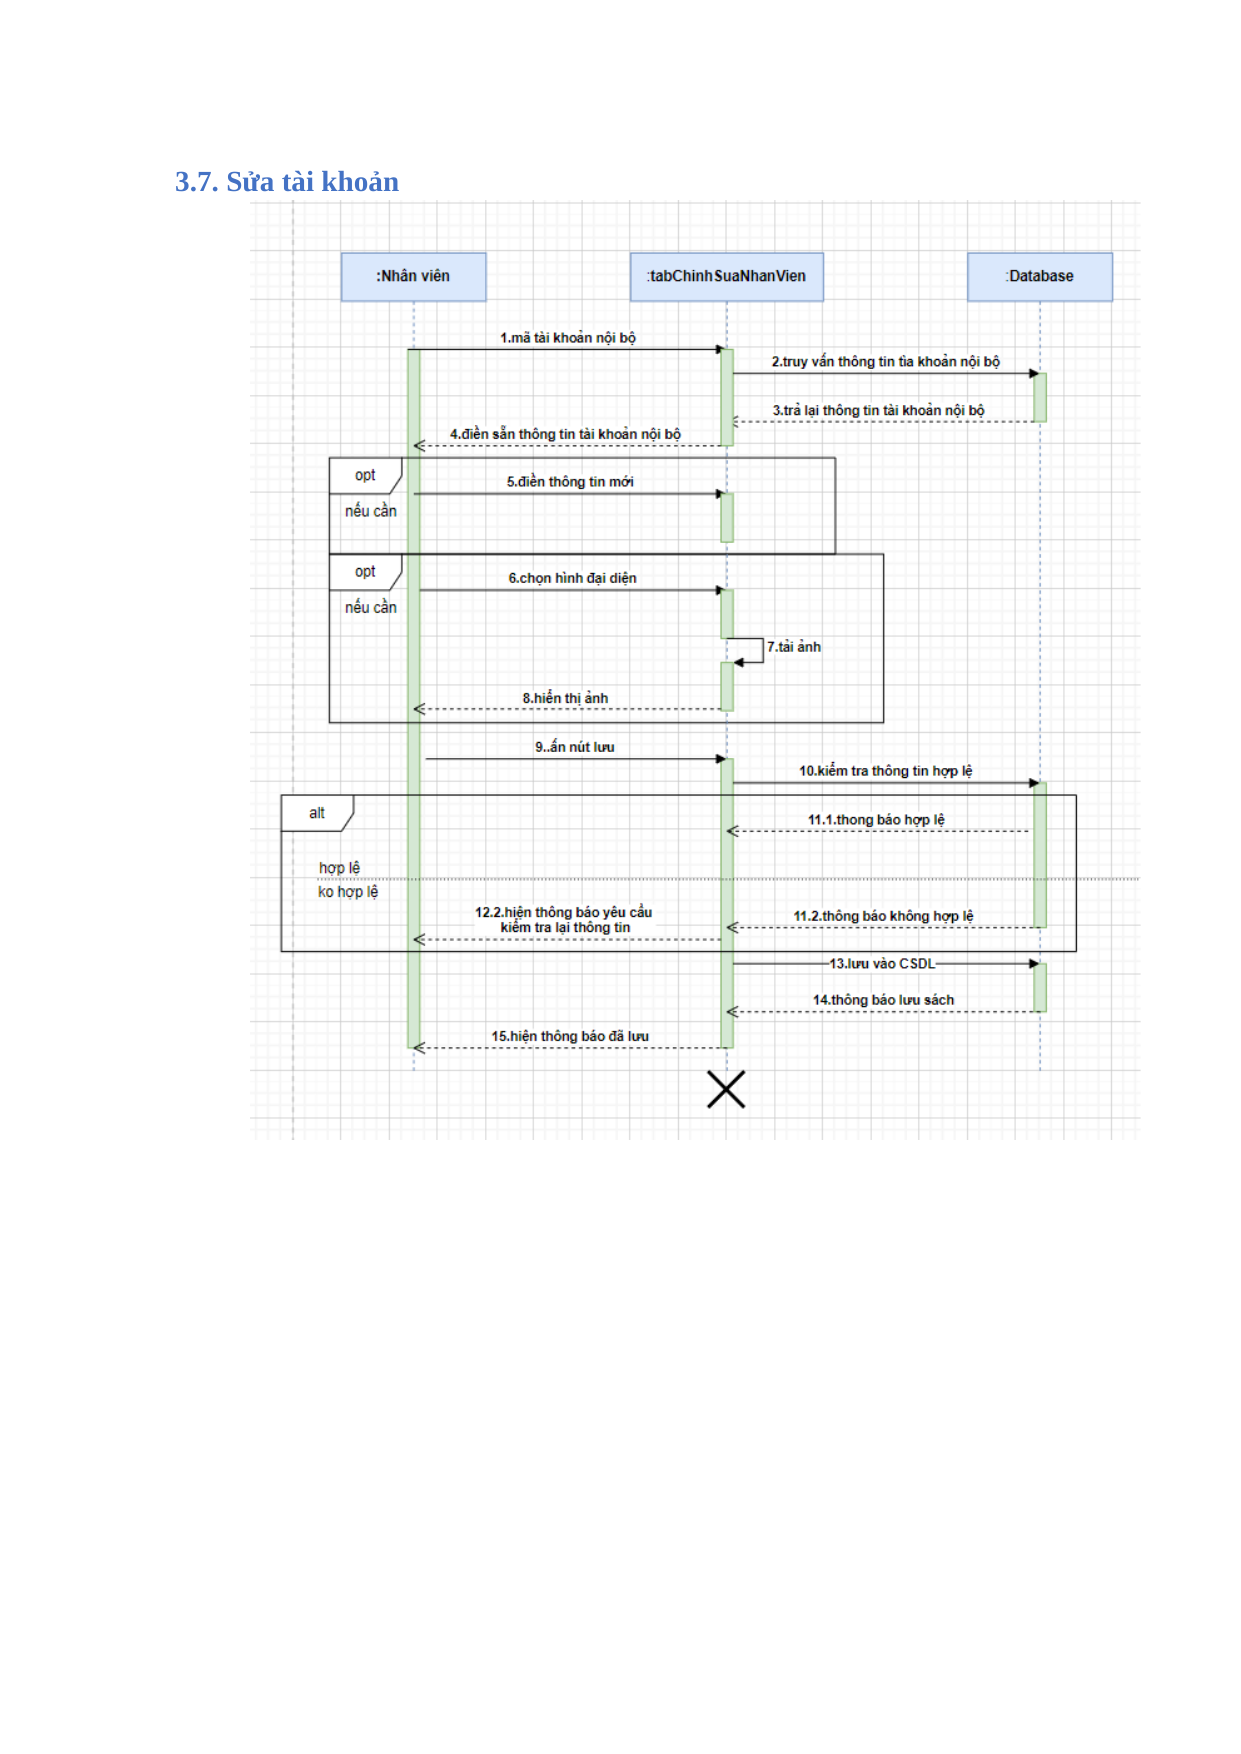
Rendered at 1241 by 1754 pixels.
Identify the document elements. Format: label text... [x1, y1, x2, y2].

picture [250, 200, 1141, 1140]
subtitle 3.7. Sửa tài khoản [175, 164, 1176, 198]
